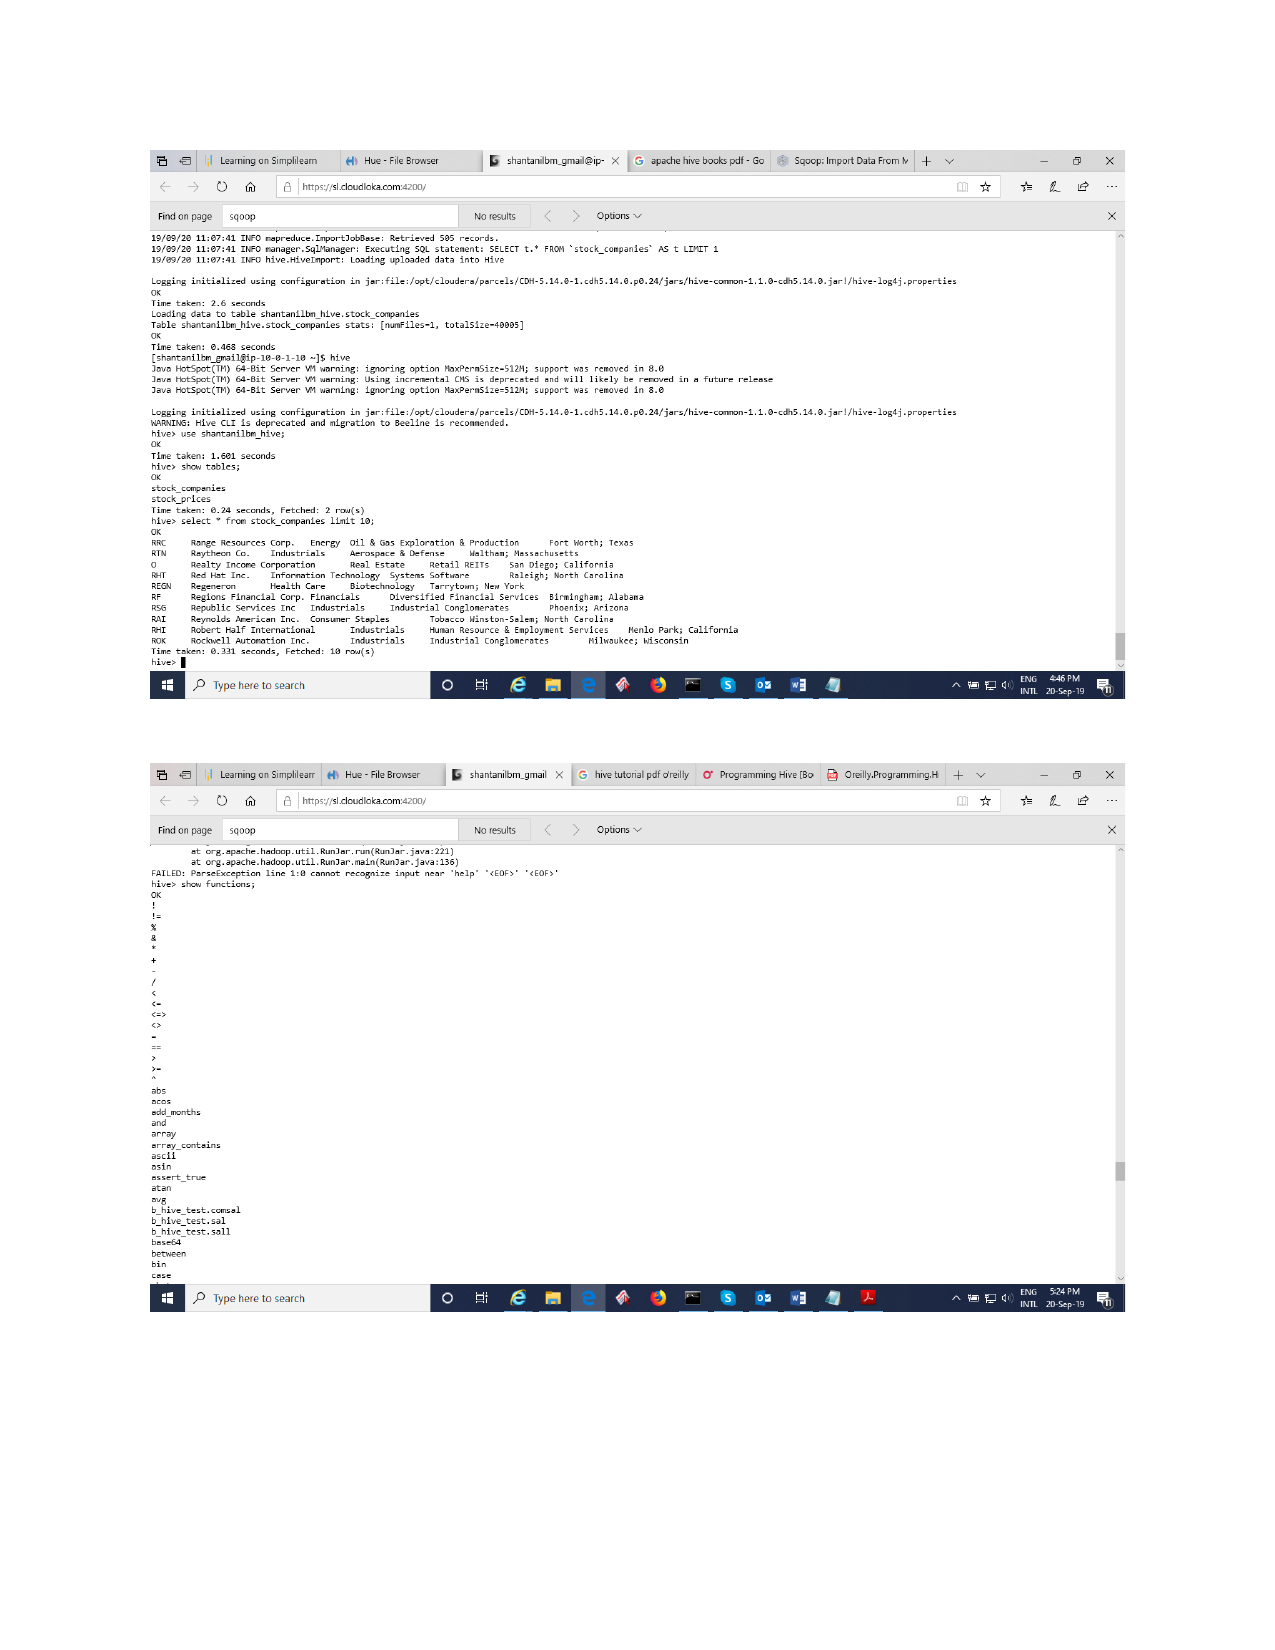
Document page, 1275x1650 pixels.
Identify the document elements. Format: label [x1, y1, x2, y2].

picture [150, 763, 1125, 1312]
picture [150, 150, 1125, 699]
